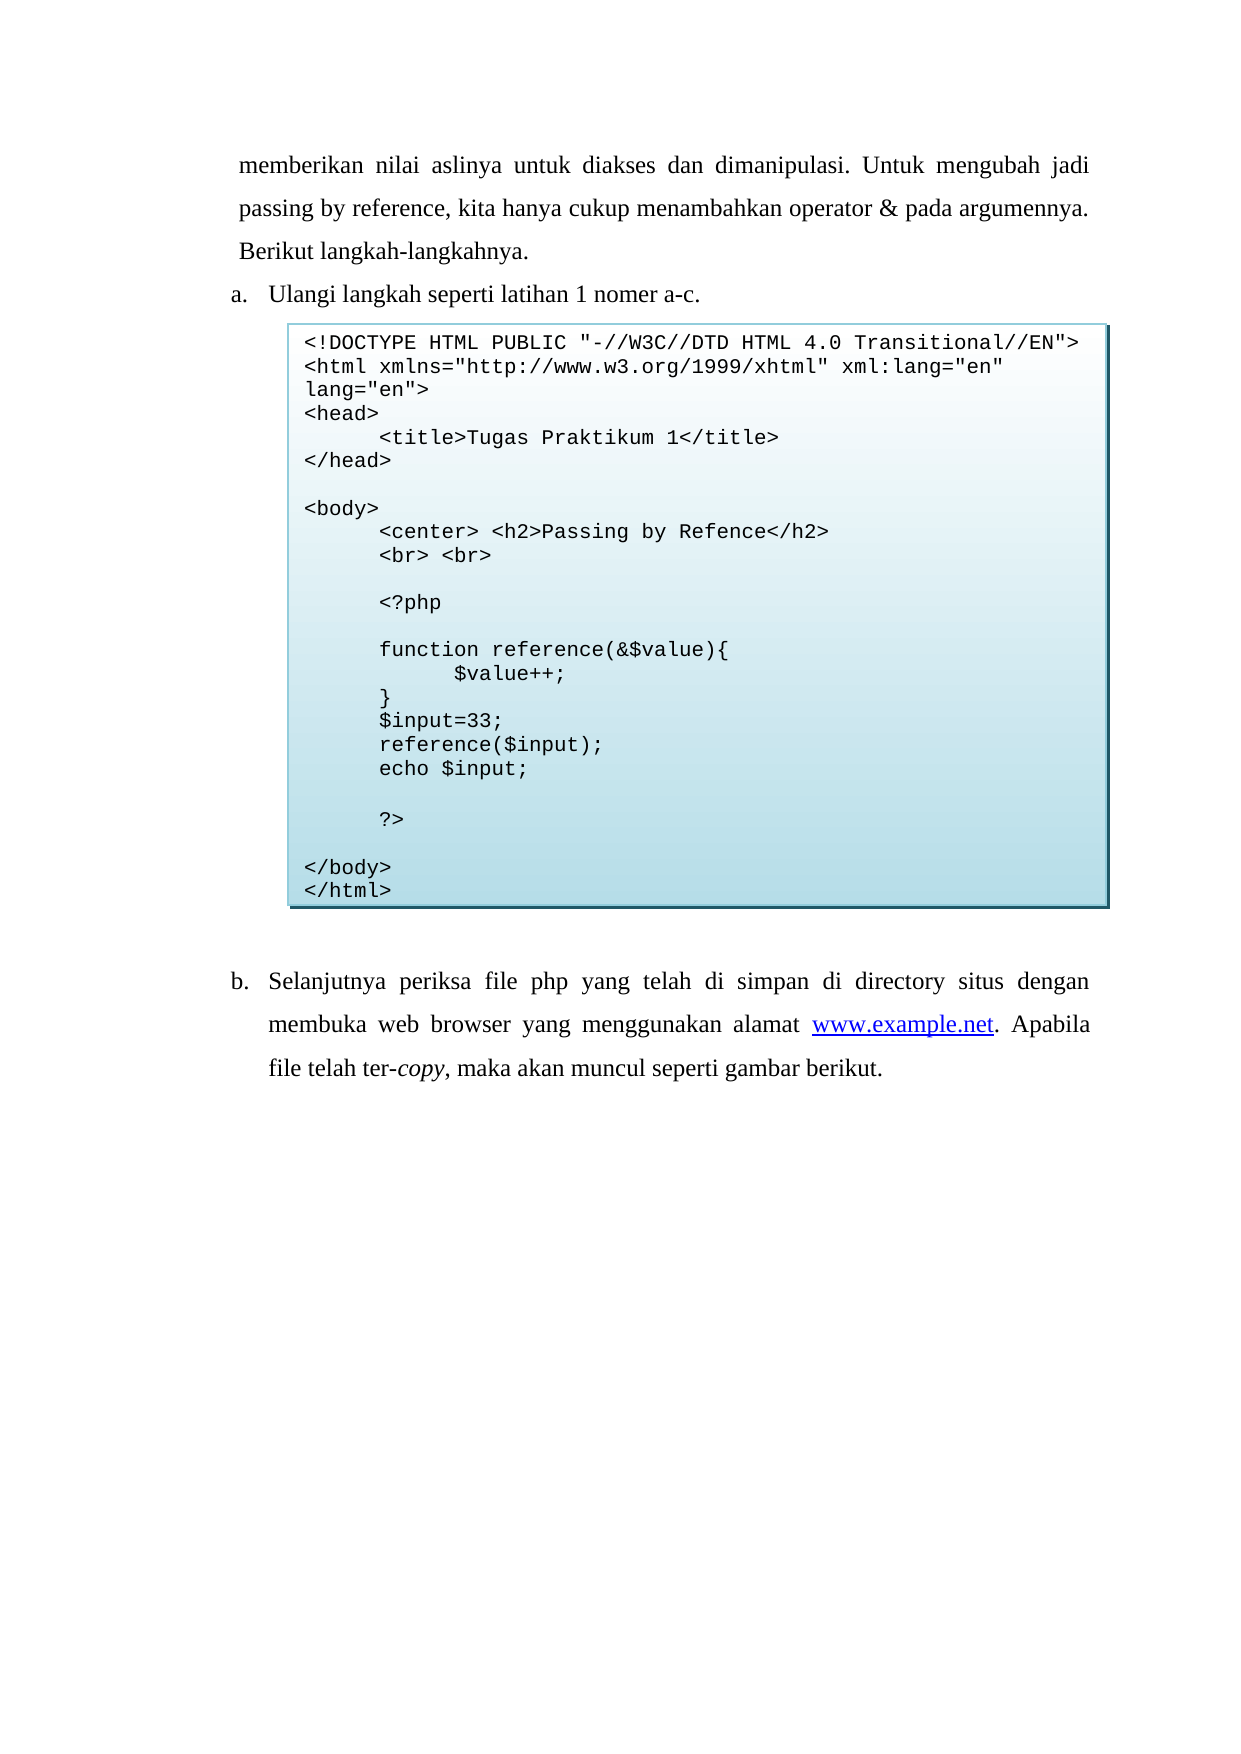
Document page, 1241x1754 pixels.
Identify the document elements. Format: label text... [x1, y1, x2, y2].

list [239, 150, 1090, 265]
list Selanjutnya periksa file php yang telah di simpan di directory situs dengan membuka web browser yang menggunakan alamat www.example.net. Apabila file telah ter-copy, maka akan muncul seperti gambar berikut. [231, 966, 1090, 1081]
list Ulangi langkah seperti latihan 1 nomer a-c. [231, 279, 1090, 308]
